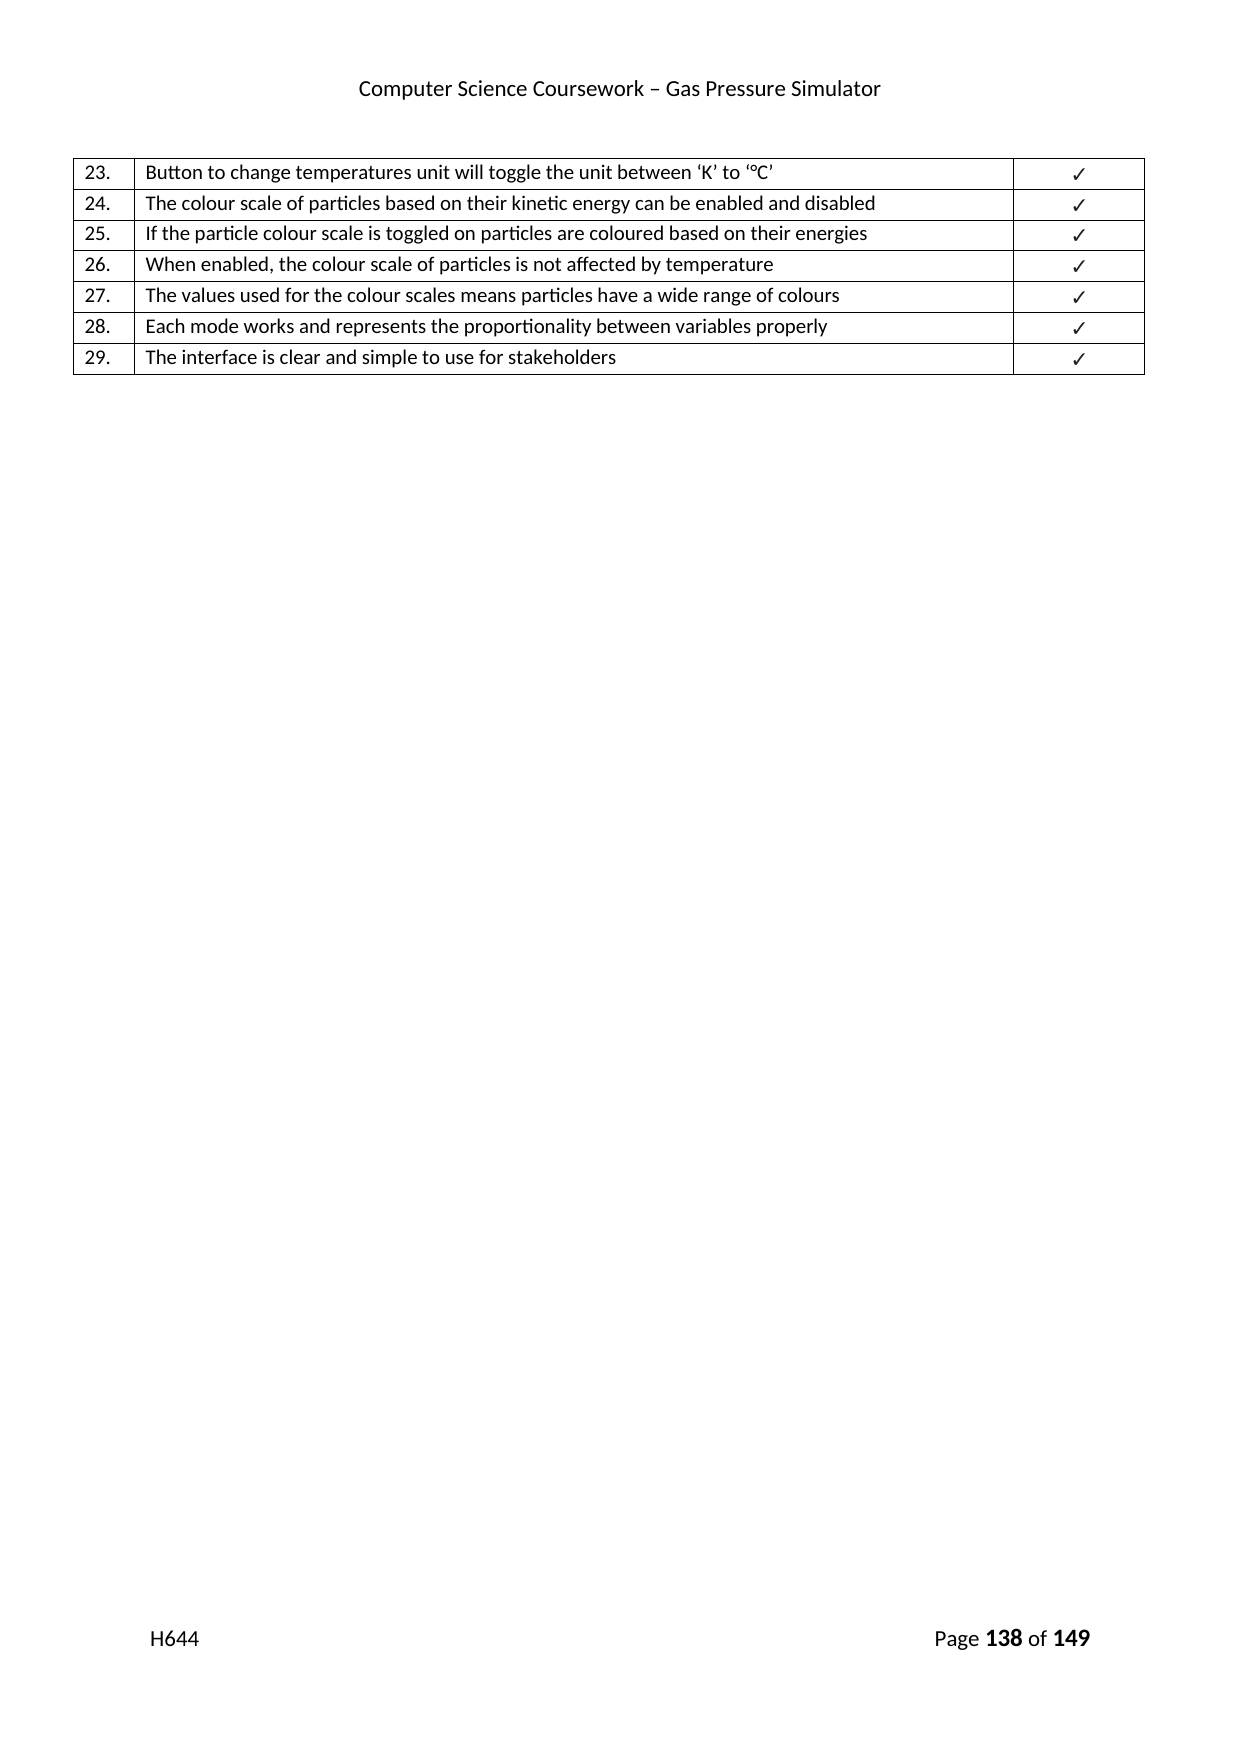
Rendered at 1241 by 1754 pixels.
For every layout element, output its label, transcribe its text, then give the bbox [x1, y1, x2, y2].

table_cell If the particle colour scale is toggled on particles are coloured based on their energies [135, 221, 1013, 250]
table_cell ✓ [1088, 344, 1144, 374]
table_cell ✓ [1014, 313, 1070, 343]
table_cell 25. [74, 221, 134, 250]
table_cell ✓ [1014, 282, 1070, 312]
table_cell 24. [74, 190, 134, 219]
table_cell 26. [74, 251, 134, 281]
table_cell Each mode works and represents the proportionality between variables properly [135, 313, 1013, 343]
table_cell The interface is clear and simple to use for stakeholders [135, 344, 1013, 374]
table_cell 23. [74, 159, 134, 189]
table_cell ✓ [1014, 159, 1070, 189]
table_cell The values used for the colour scales means particles have a wide range of colours [135, 282, 1013, 312]
table_cell ✓ [1088, 313, 1144, 343]
table_cell ✓ [1088, 221, 1144, 250]
table_cell ✓ [1014, 190, 1070, 219]
table_cell When enabled, the colour scale of particles is not affected by temperature [135, 251, 1013, 281]
table_cell ✓ [1088, 159, 1144, 189]
table_cell ✓ [1088, 251, 1144, 281]
table_cell ✓ [1088, 282, 1144, 312]
table_cell 28. [74, 313, 134, 343]
table_cell ✓ [1014, 344, 1070, 374]
table_cell ✓ [1014, 221, 1070, 250]
table_cell 29. [74, 344, 134, 374]
table_cell ✓ [1088, 190, 1144, 219]
table_cell ✓ [1014, 251, 1070, 281]
table_cell The colour scale of particles based on their kinetic energy can be enabled and disabled [135, 190, 1013, 219]
table_cell Button to change temperatures unit will toggle the unit between ‘K’ to ‘°C’ [135, 159, 1013, 189]
table_cell 27. [74, 282, 134, 312]
